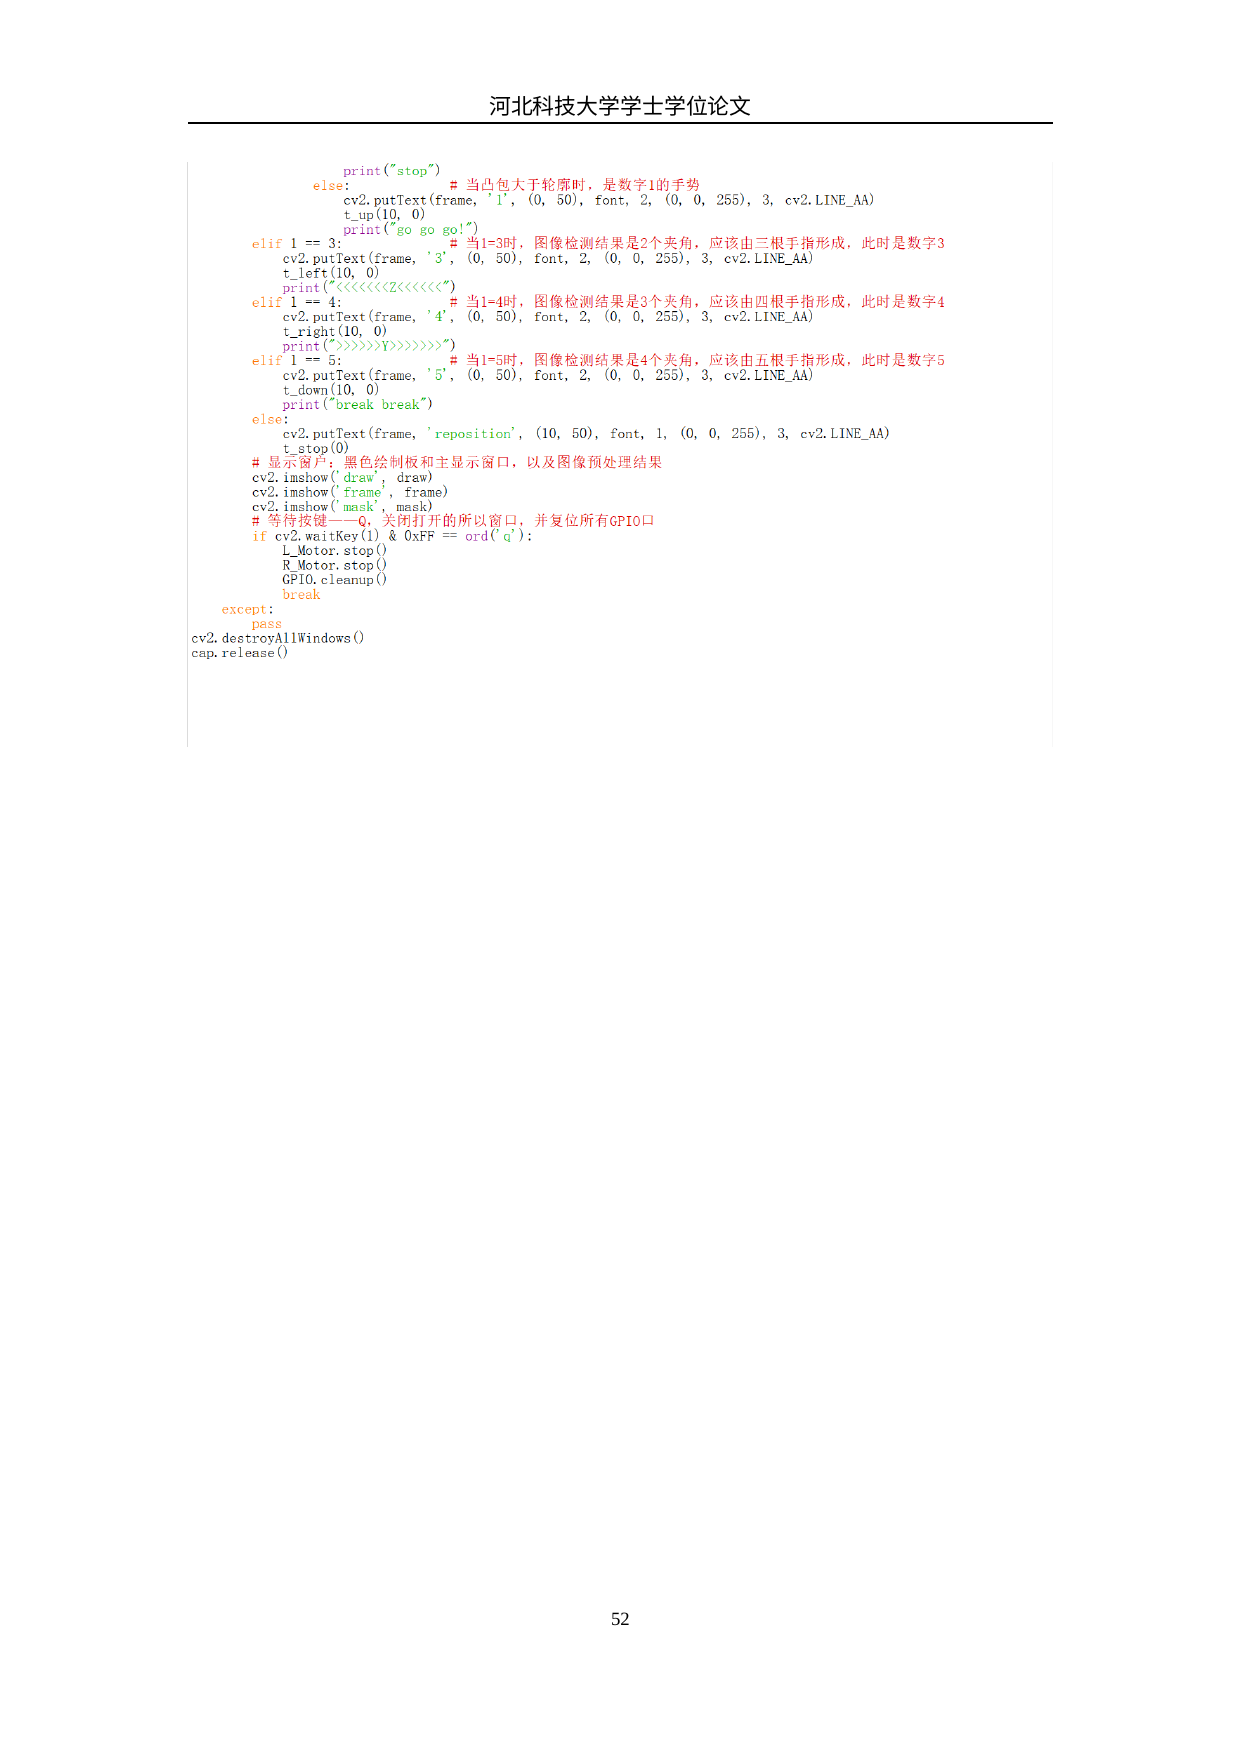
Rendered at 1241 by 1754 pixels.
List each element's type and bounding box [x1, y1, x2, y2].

picture [187, 162, 1053, 747]
